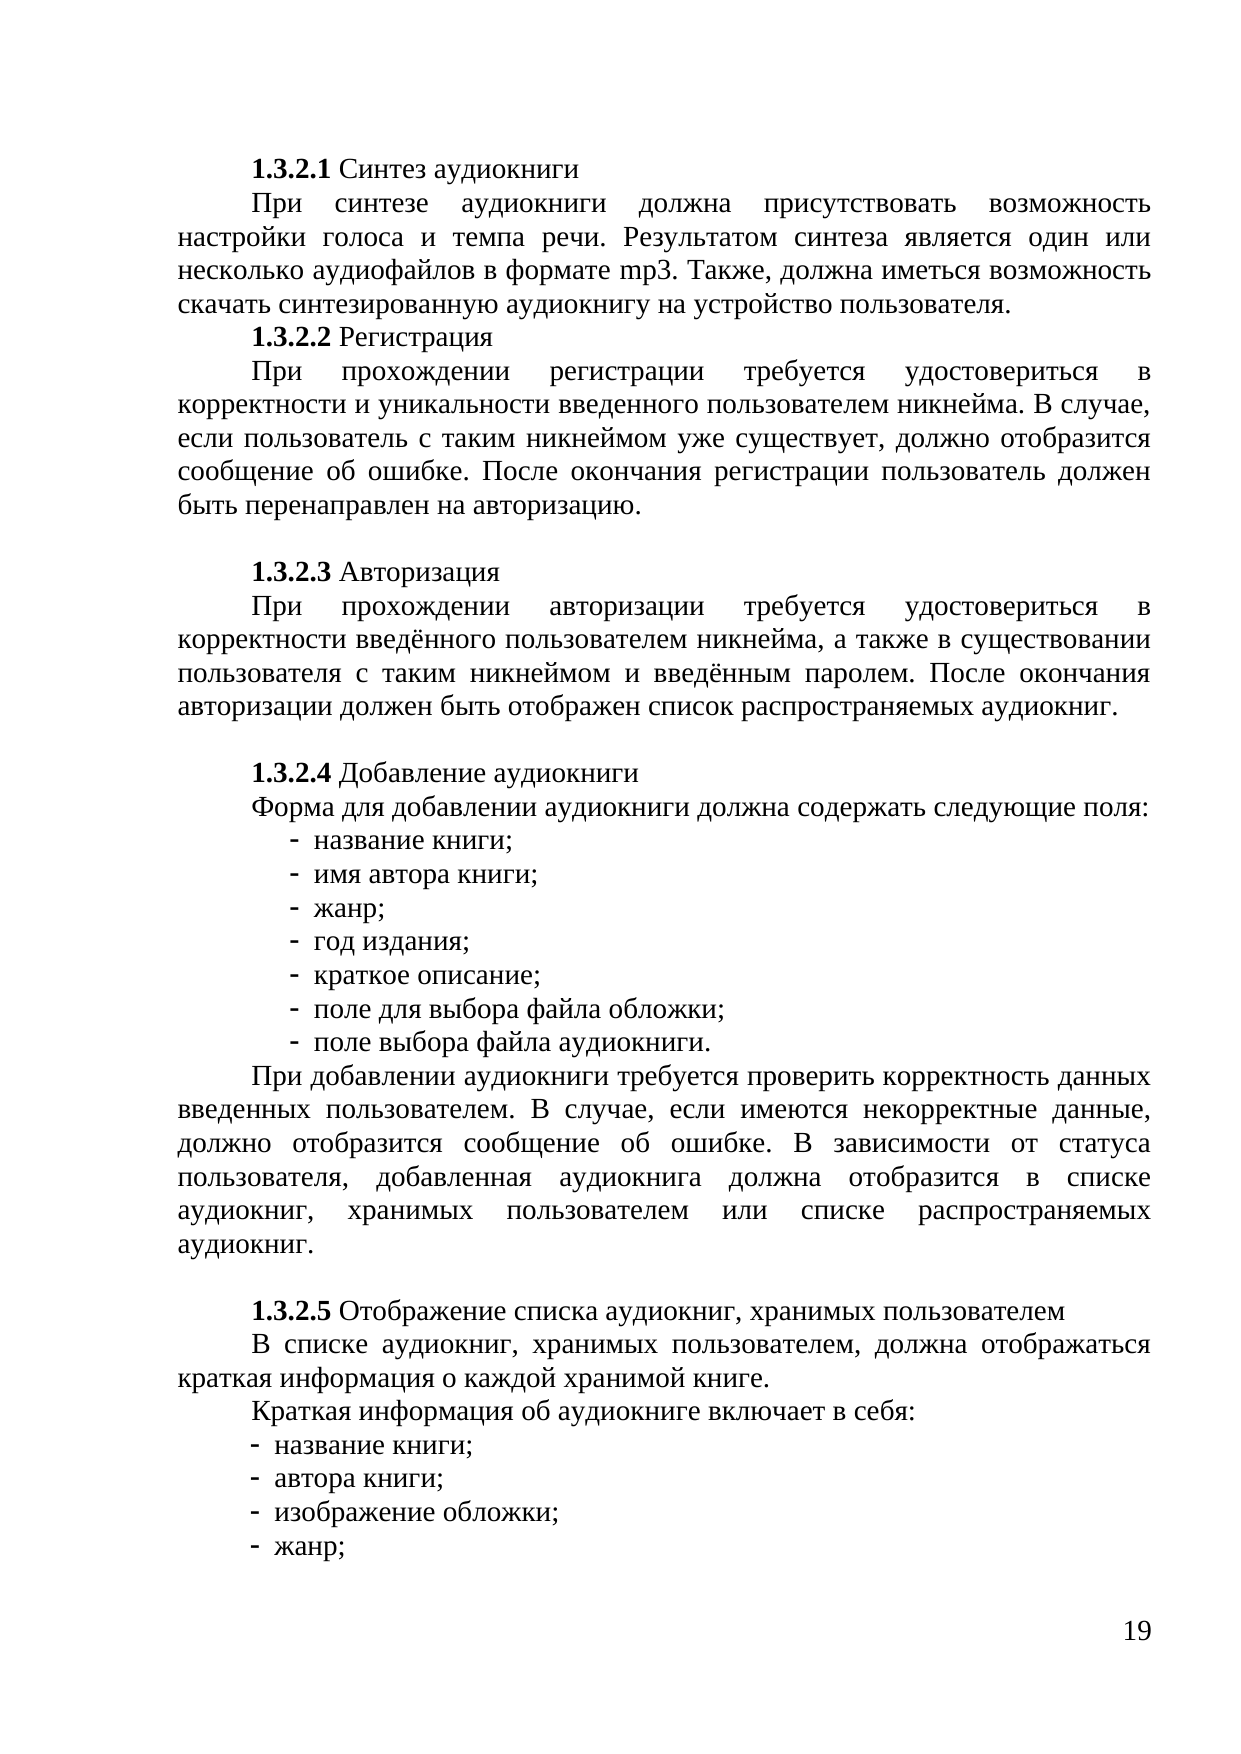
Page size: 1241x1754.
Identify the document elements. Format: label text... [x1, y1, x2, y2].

text В списке аудиокниг, хранимых пользователем, должна отображаться краткая информация о каждой хранимой книге. [177, 1326, 1152, 1393]
text При прохождении регистрации требуется удостовериться в корректности и уникальности введенного пользователем никнейма. В случае, если пользователь с таким никнеймом уже существует, должно отобразится сообщение об ошибке. После окончания регистрации пользователь должен быть перенаправлен на авторизацию. [177, 353, 1152, 521]
text 1.3.2.2 Регистрация [177, 319, 1152, 353]
text жанр; [289, 890, 1152, 923]
text 1.3.2.4 Добавление аудиокниги [177, 755, 1152, 789]
text поле выбора файла аудиокниги. [289, 1024, 1152, 1058]
text название книги; [289, 822, 1152, 856]
text При прохождении авторизации требуется удостовериться в корректности введённого пользователем никнейма, а также в существовании пользователя с таким никнеймом и введённым паролем. После окончания авторизации должен быть отображен список распространяемых аудиокниг. [177, 588, 1152, 722]
text Форма для добавлении аудиокниги должна содержать следующие поля: [177, 789, 1152, 822]
text название книги; [177, 1427, 1152, 1461]
text поле для выбора файла обложки; [289, 991, 1152, 1024]
text жанр; [177, 1528, 1152, 1562]
text автора книги; [177, 1461, 1152, 1494]
text При синтезе аудиокниги должна присутствовать возможность настройки голоса и темпа речи. Результатом синтеза является один или несколько аудиофайлов в формате mp3. Также, должна иметься возможность скачать синтезированную аудиокнигу на устройство пользователя. [177, 185, 1152, 319]
text 1.3.2.5 Отображение списка аудиокниг, хранимых пользователем [177, 1293, 1152, 1326]
text Краткая информация об аудиокниге включает в себя: [177, 1393, 1152, 1427]
text изображение обложки; [177, 1494, 1152, 1528]
text год издания; [289, 923, 1152, 957]
text имя автора книги; [289, 856, 1152, 890]
text 1.3.2.3 Авторизация [177, 554, 1152, 588]
text При добавлении аудиокниги требуется проверить корректность данных введенных пользователем. В случае, если имеются некорректные данные, должно отобразится сообщение об ошибке. В зависимости от статуса пользователя, добавленная аудиокнига должна отобразится в списке аудиокниг, хранимых пользователем или списке распространяемых аудиокниг. [177, 1058, 1152, 1259]
text краткое описание; [289, 957, 1152, 991]
text 1.3.2.1 Синтез аудиокниги [177, 152, 1152, 185]
